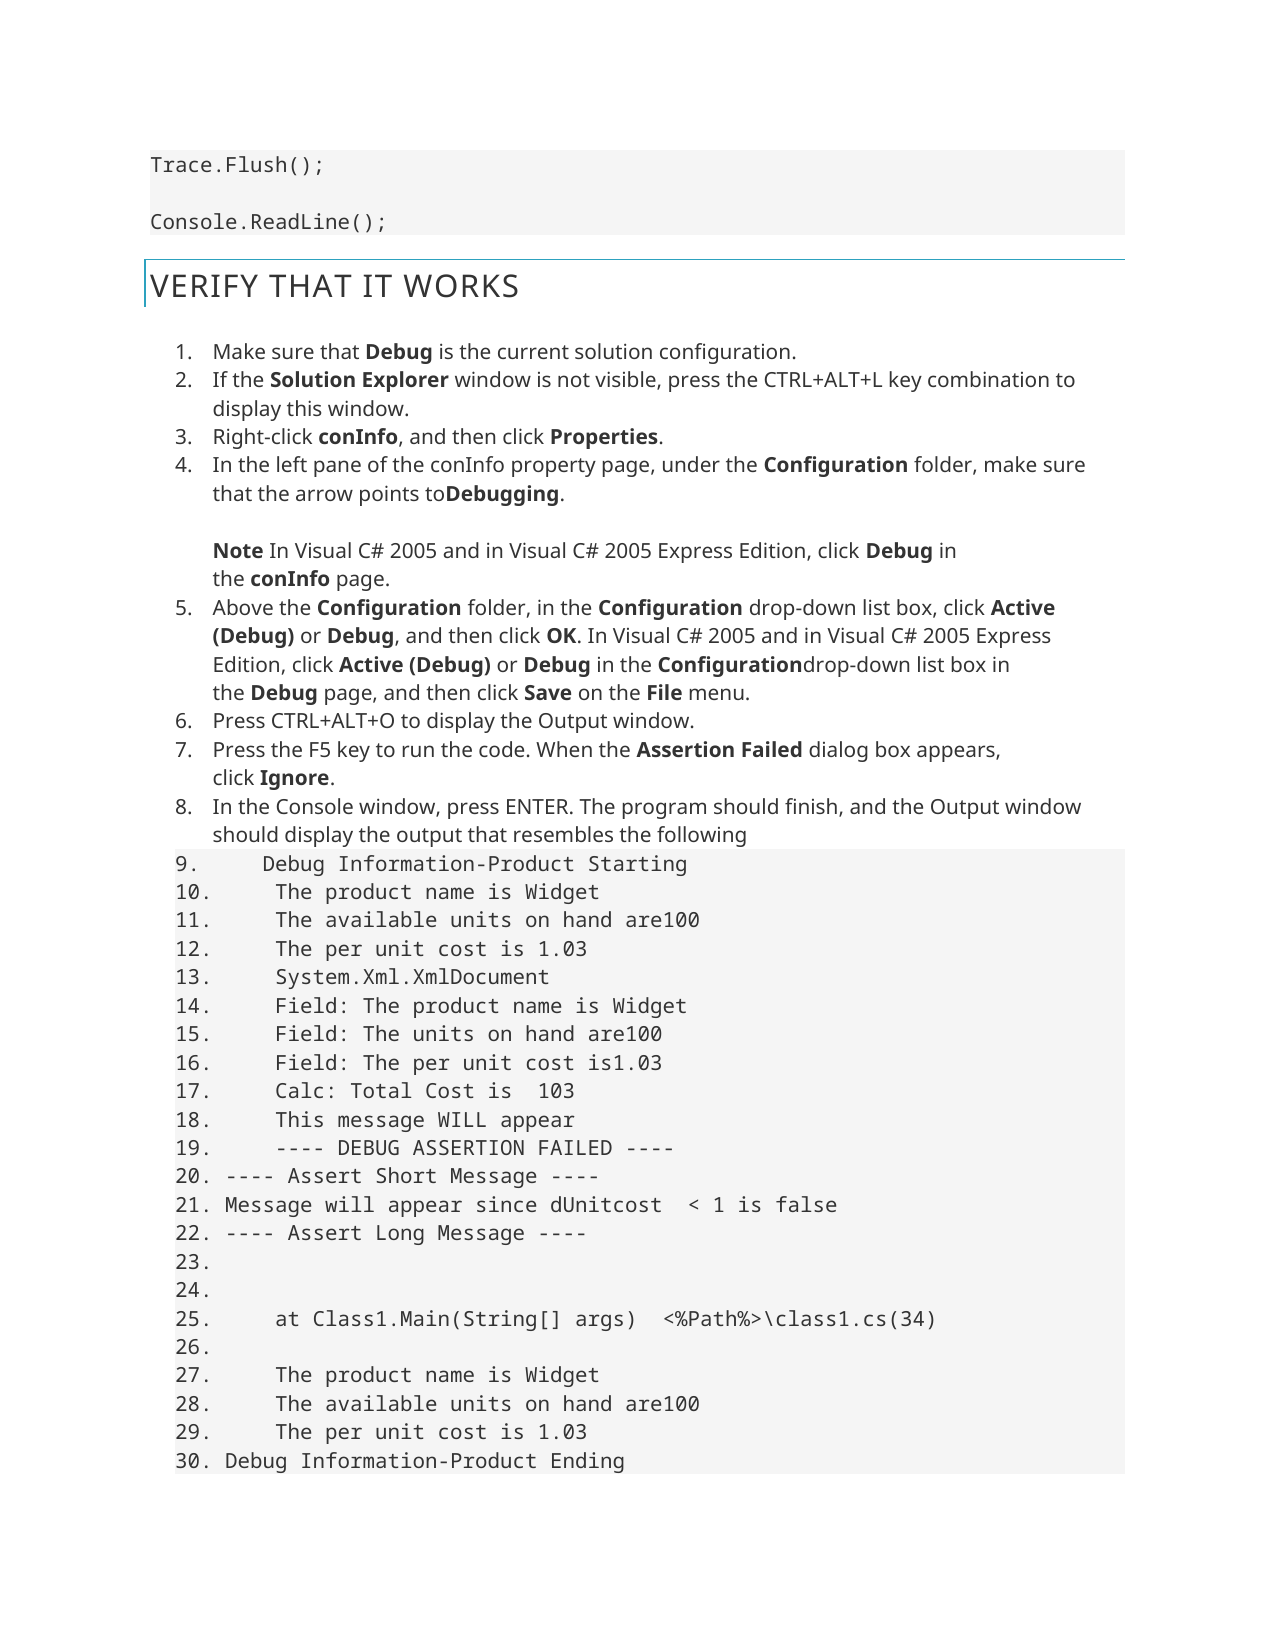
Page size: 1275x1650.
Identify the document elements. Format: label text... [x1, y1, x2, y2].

list Press the F5 key to run the code. When the Assertion Failed dialog box appears, click Ignore. [175, 735, 1125, 792]
list Debug Information-Product Starting [175, 849, 1125, 877]
list In the left pane of the conInfo property page, under the Configuration folder, make sure that the arrow points toDebugging. Note In Visual C# 2005 and in Visual C# 2005 Express Edition, click Debug in the conInfo page. [175, 451, 1125, 593]
list The product name is Widget [175, 1361, 1125, 1389]
list This message WILL appear [175, 1105, 1125, 1133]
list Above the Configuration folder, in the Configuration drop-down list box, click Active (Debug) or Debug, and then click OK. In Visual C# 2005 and in Visual C# 2005 Express Edition, click Active (Debug) or Debug in the Configurationdrop-down list box in the Debug page, and then click Save on the File menu. [175, 593, 1125, 707]
list Message will appear since dUnitcost < 1 is false [175, 1190, 1125, 1218]
list The per unit cost is 1.03 [175, 934, 1125, 962]
list Press CTRL+ALT+O to display the Output window. [175, 707, 1125, 735]
list Field: The product name is Widget [175, 991, 1125, 1019]
text Trace.Flush(); [150, 150, 1125, 178]
list Field: The per unit cost is1.03 [175, 1048, 1125, 1076]
text Console.ReadLine(); [150, 207, 1125, 235]
list System.Xml.XmlDocument [175, 962, 1125, 991]
list ---- Assert Short Message ---- [175, 1162, 1125, 1190]
list at Class1.Main(String[] args) <%Path%>\class1.cs(34) [175, 1304, 1125, 1332]
list ---- Assert Long Message ---- [175, 1218, 1125, 1247]
list Field: The units on hand are100 [175, 1019, 1125, 1048]
list The product name is Widget [175, 877, 1125, 906]
list The available units on hand are100 [175, 1389, 1125, 1417]
list Right-click conInfo, and then click Properties. [175, 422, 1125, 451]
list The available units on hand are100 [175, 906, 1125, 934]
subtitle Verify That It Works [146, 260, 1125, 307]
list The per unit cost is 1.03 [175, 1417, 1125, 1446]
list In the Console window, press ENTER. The program should finish, and the Output window should display the output that resembles the following [175, 792, 1125, 849]
list Calc: Total Cost is 103 [175, 1076, 1125, 1105]
list Debug Information-Product Ending [175, 1446, 1125, 1474]
list Make sure that Debug is the current solution configuration. [175, 337, 1125, 365]
list If the Solution Explorer window is not visible, press the CTRL+ALT+L key combination to display this window. [175, 365, 1125, 422]
list ---- DEBUG ASSERTION FAILED ---- [175, 1133, 1125, 1162]
